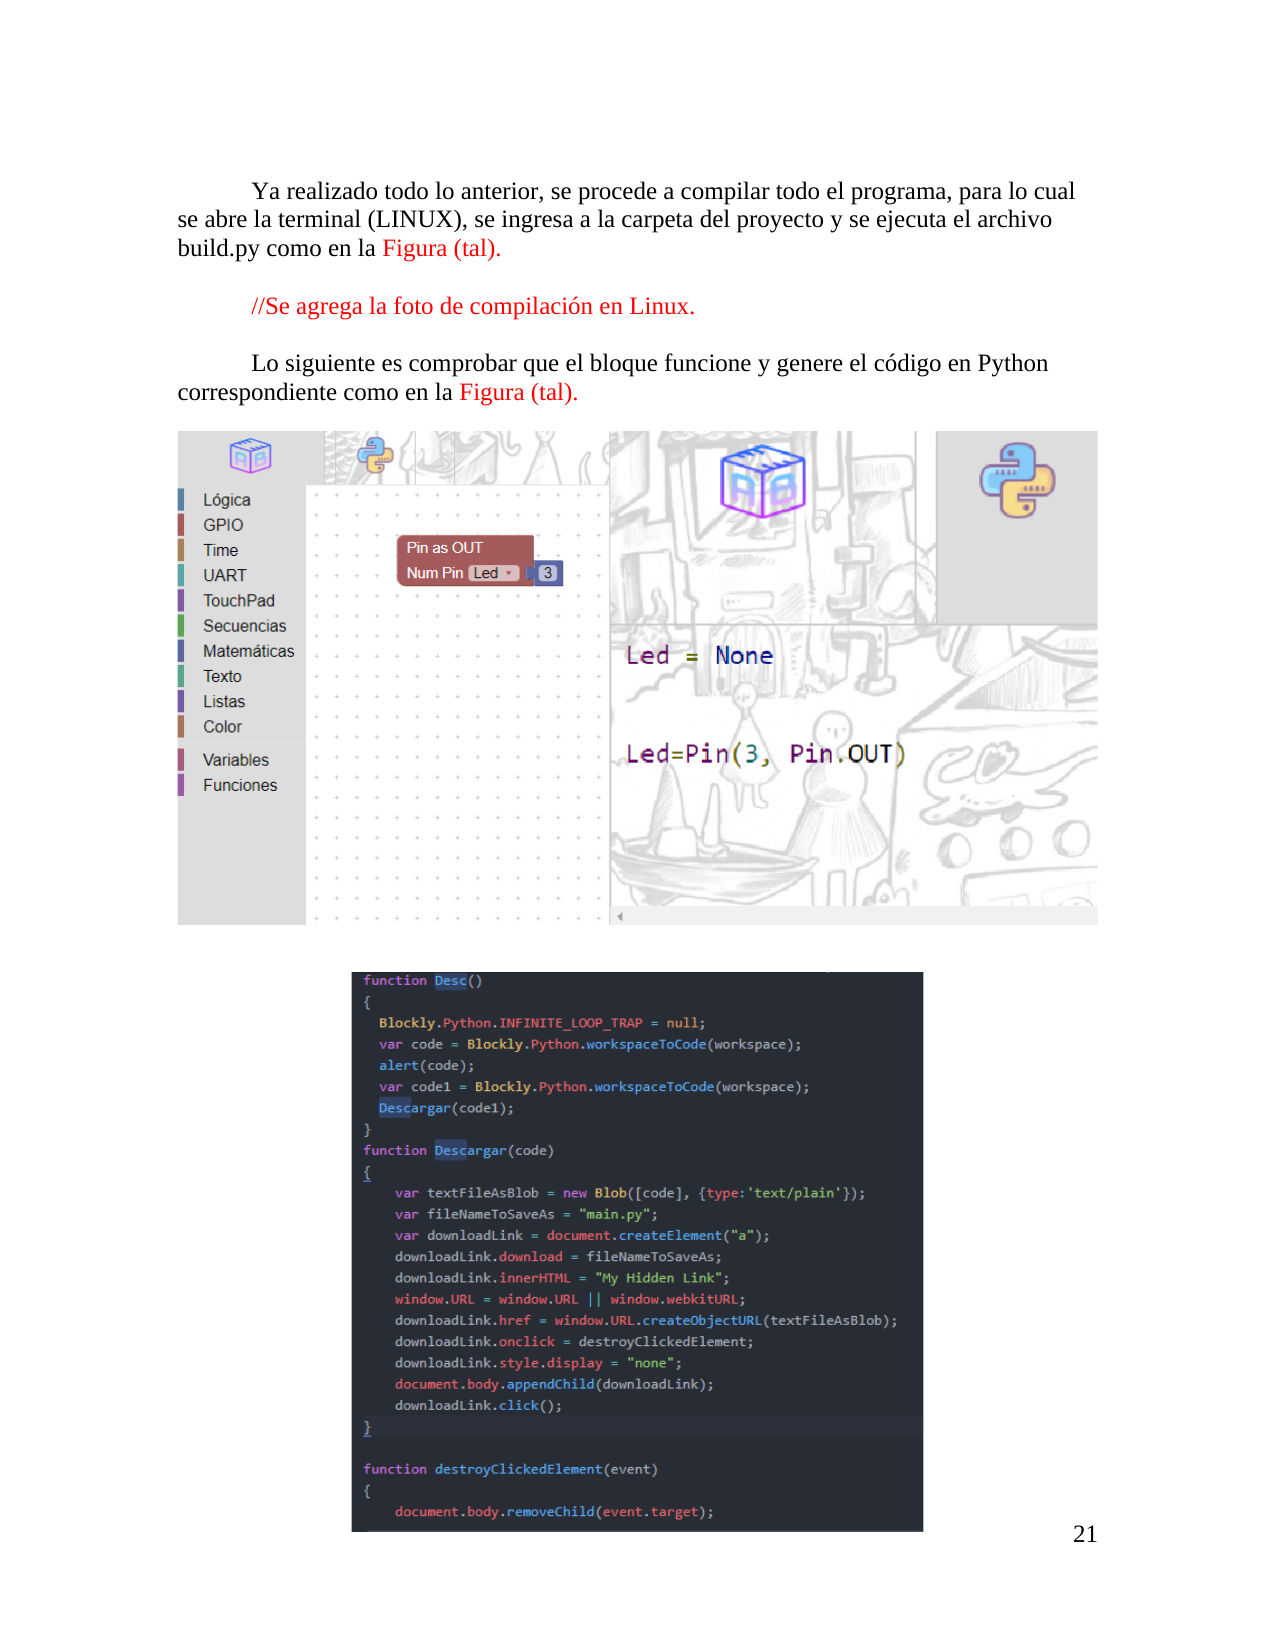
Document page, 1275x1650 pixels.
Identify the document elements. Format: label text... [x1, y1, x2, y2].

text Ya realizado todo lo anterior, se procede a compilar todo el programa, para lo cual se abre la terminal (LINUX), se ingresa a la carpeta del proyecto y se ejecuta el archivo build.py como en la Figura (tal). [177, 176, 1098, 262]
picture [177, 431, 1098, 925]
text Lo siguiente es comprobar que el bloque funcione y genere el código en Python correspondiente como en la Figura (tal). [177, 348, 1098, 406]
text //Se agrega la foto de compilación en Linux. [177, 291, 1098, 319]
picture [351, 972, 924, 1532]
